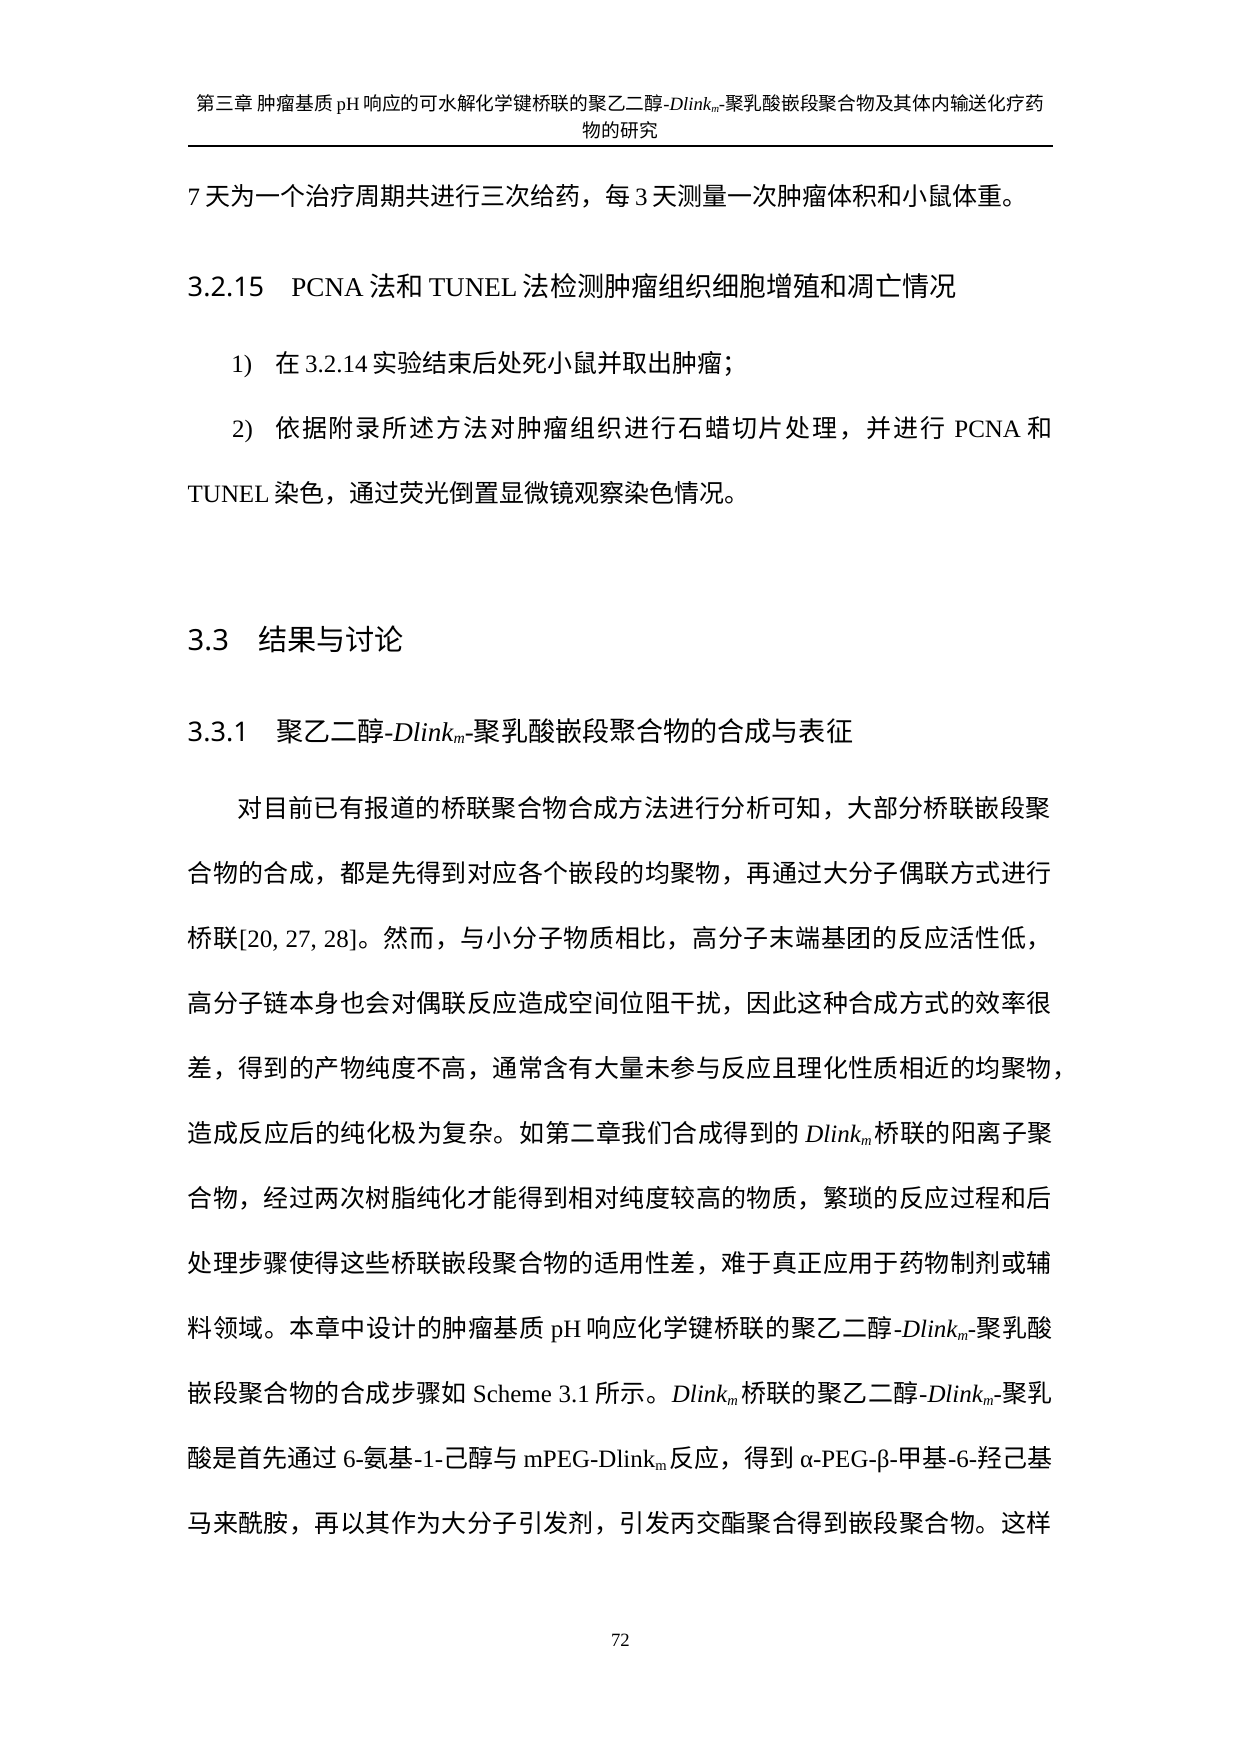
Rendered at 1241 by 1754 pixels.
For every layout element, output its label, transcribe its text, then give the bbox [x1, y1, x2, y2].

list 依据附录所述方法对肿瘤组织进行石蜡切片处理，并进行PCNA和TUNEL染色，通过荧光倒置显微镜观察染色情况。 [187, 394, 1053, 524]
list 在3.2.14实验结束后处死小鼠并取出肿瘤； [231, 329, 1053, 394]
subtitle 3.3 结果与讨论 [187, 607, 1053, 672]
subtitle 3.3.1 聚乙二醇-Dlinkm-聚乳酸嵌段聚合物的合成与表征 [187, 697, 1053, 762]
subtitle 3.2.15 PCNA法和TUNEL法检测肿瘤组织细胞增殖和凋亡情况 [187, 252, 1053, 317]
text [187, 774, 1053, 1554]
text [187, 162, 1053, 227]
